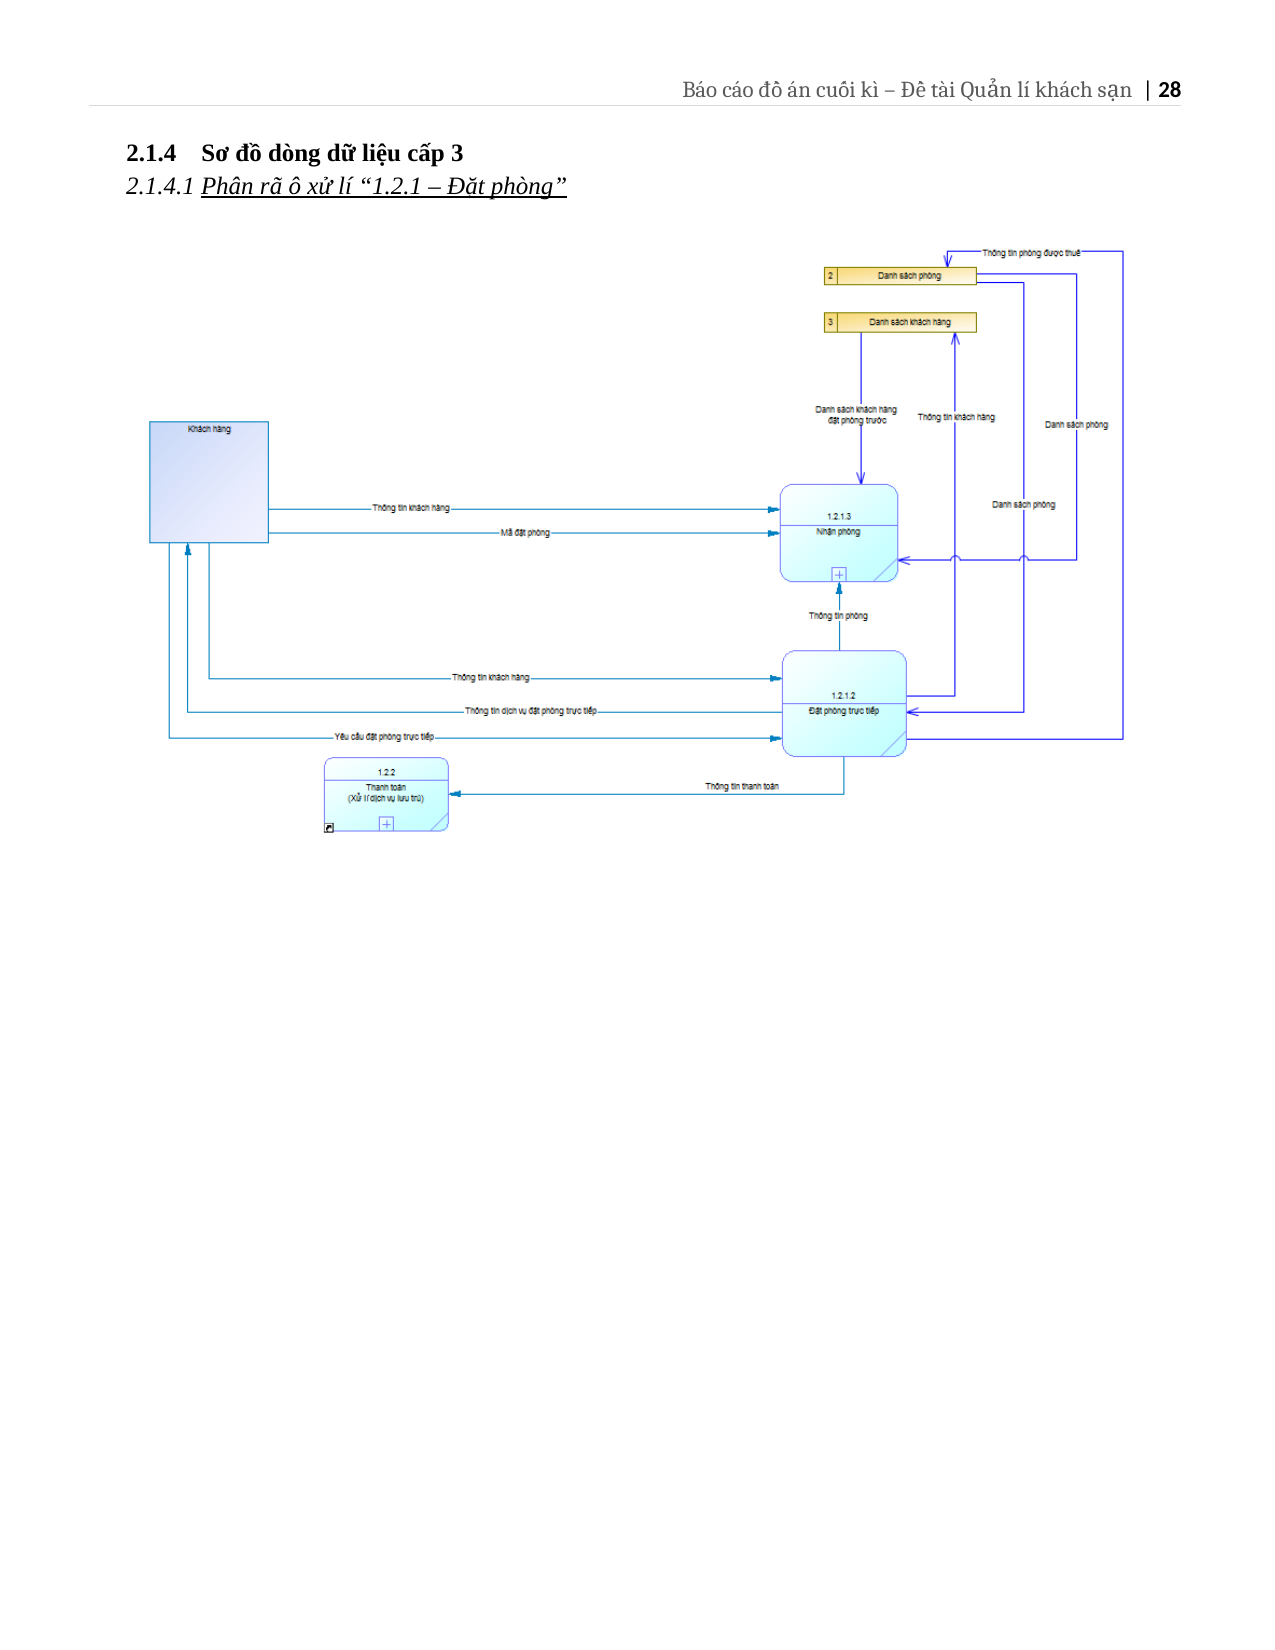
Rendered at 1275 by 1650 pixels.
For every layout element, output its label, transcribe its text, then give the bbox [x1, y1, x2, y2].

list Phân rã ô xử lí “1.2.1 – Đặt phòng” [126, 171, 1181, 200]
subtitle Sơ đồ dòng dữ liệu cấp 3 [126, 138, 1181, 167]
picture [103, 241, 1171, 837]
